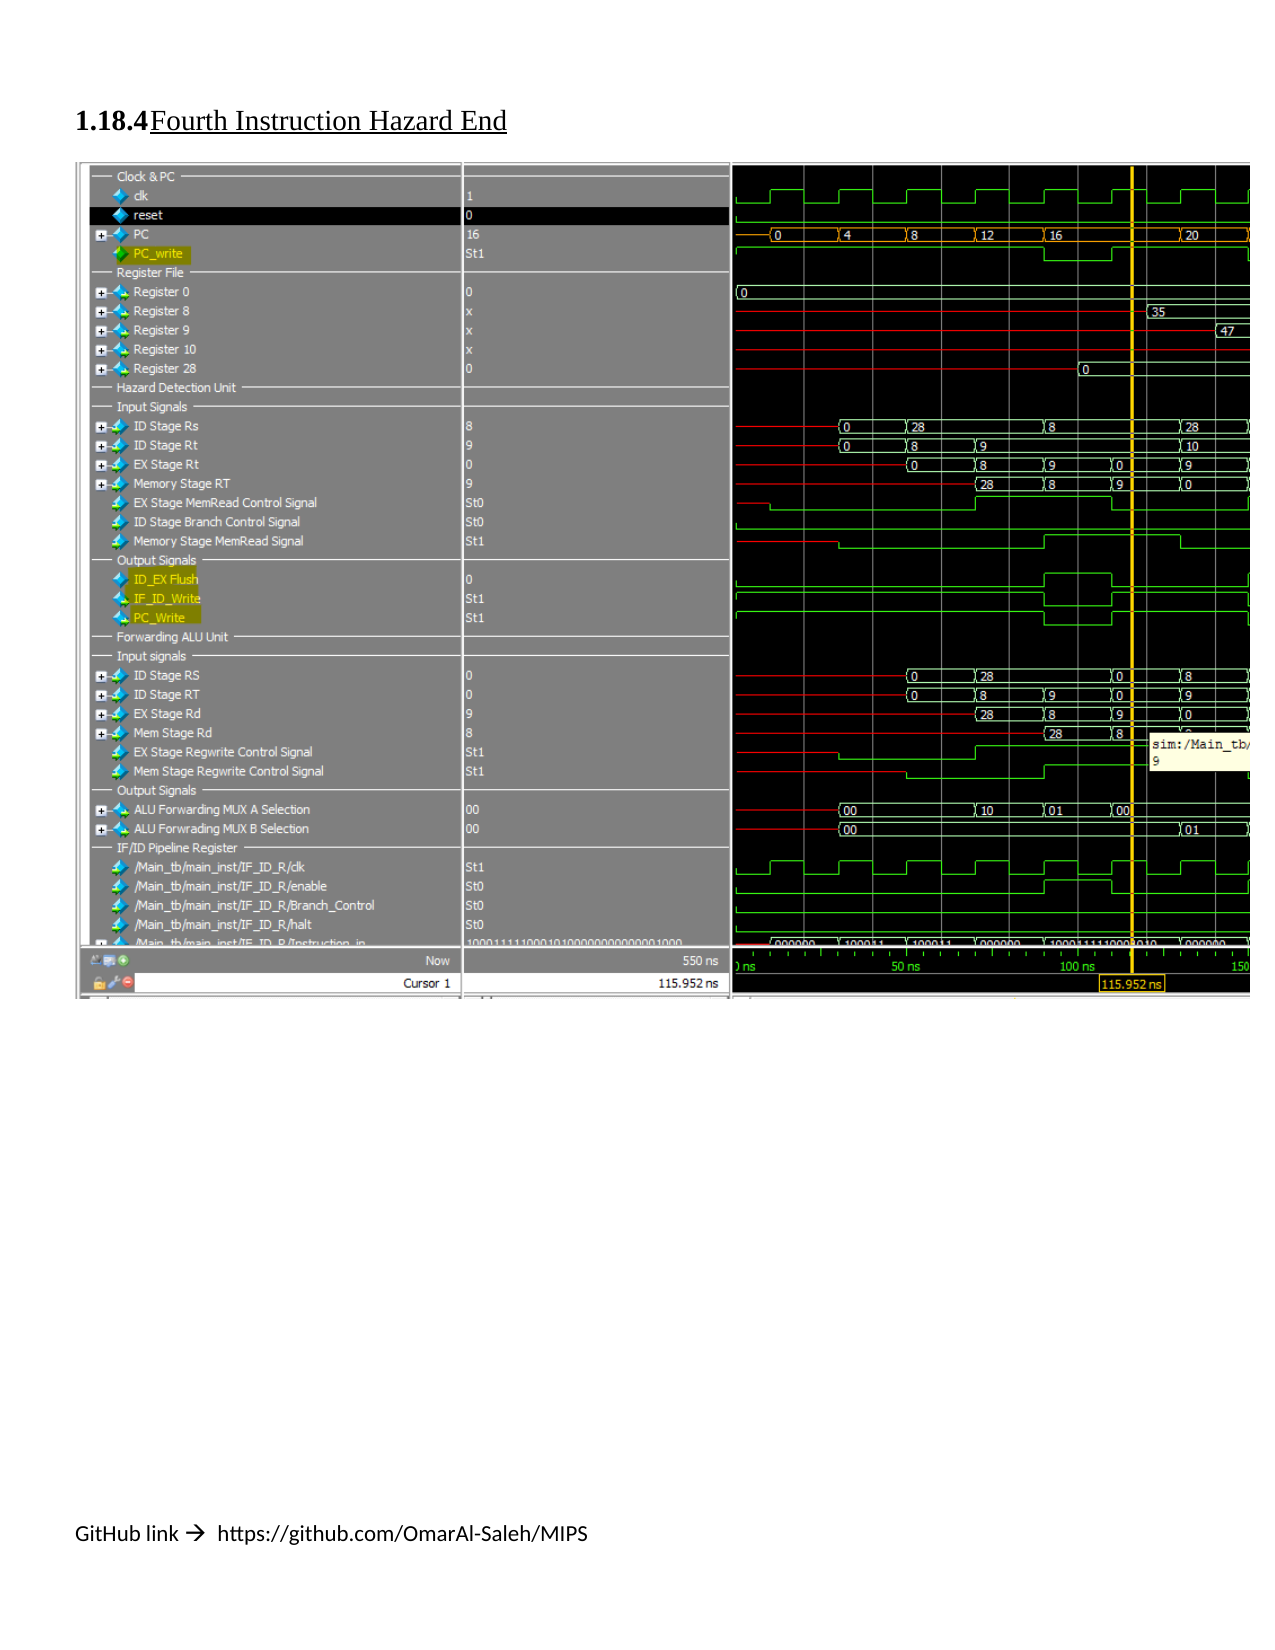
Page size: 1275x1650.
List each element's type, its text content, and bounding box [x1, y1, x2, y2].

picture [75, 162, 1250, 999]
subtitle Fourth Instruction Hazard End [75, 103, 1200, 137]
